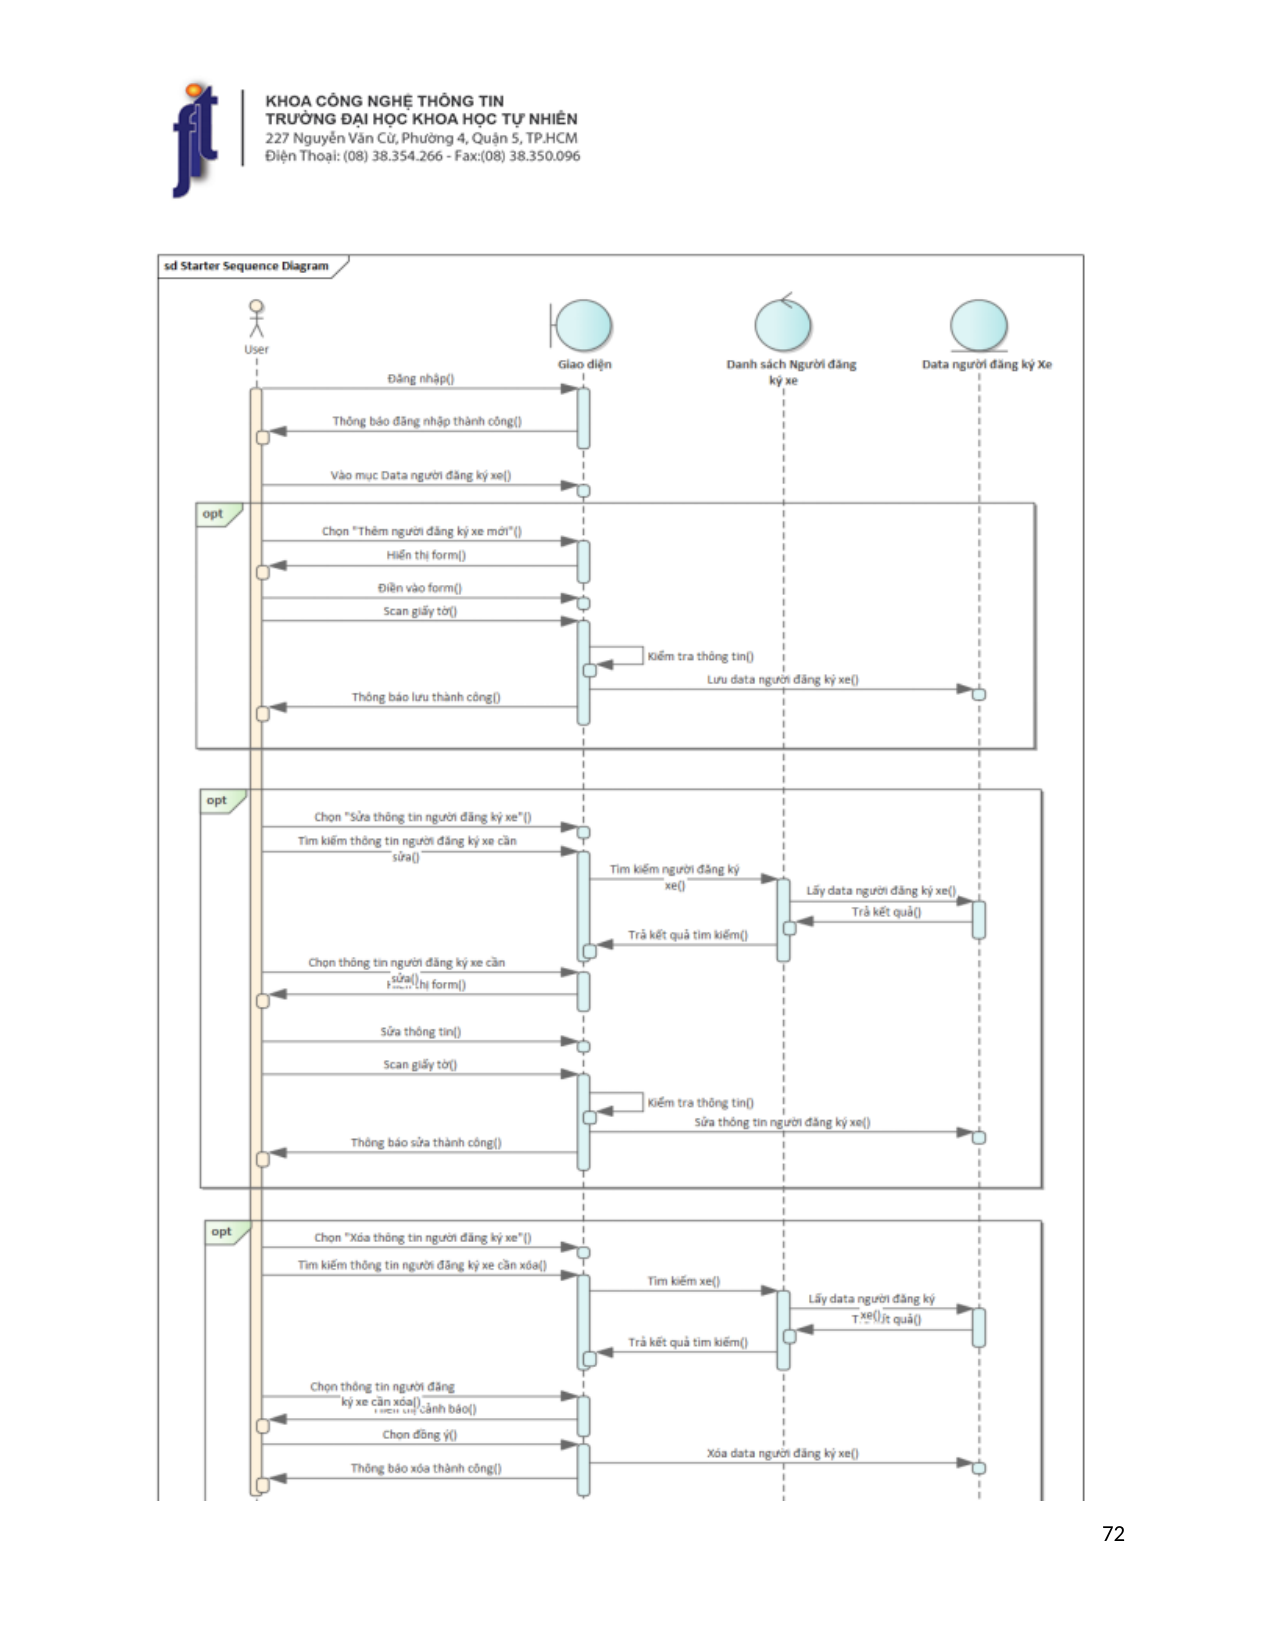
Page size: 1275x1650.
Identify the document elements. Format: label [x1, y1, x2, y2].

picture [150, 75, 613, 221]
picture [150, 248, 1091, 1501]
